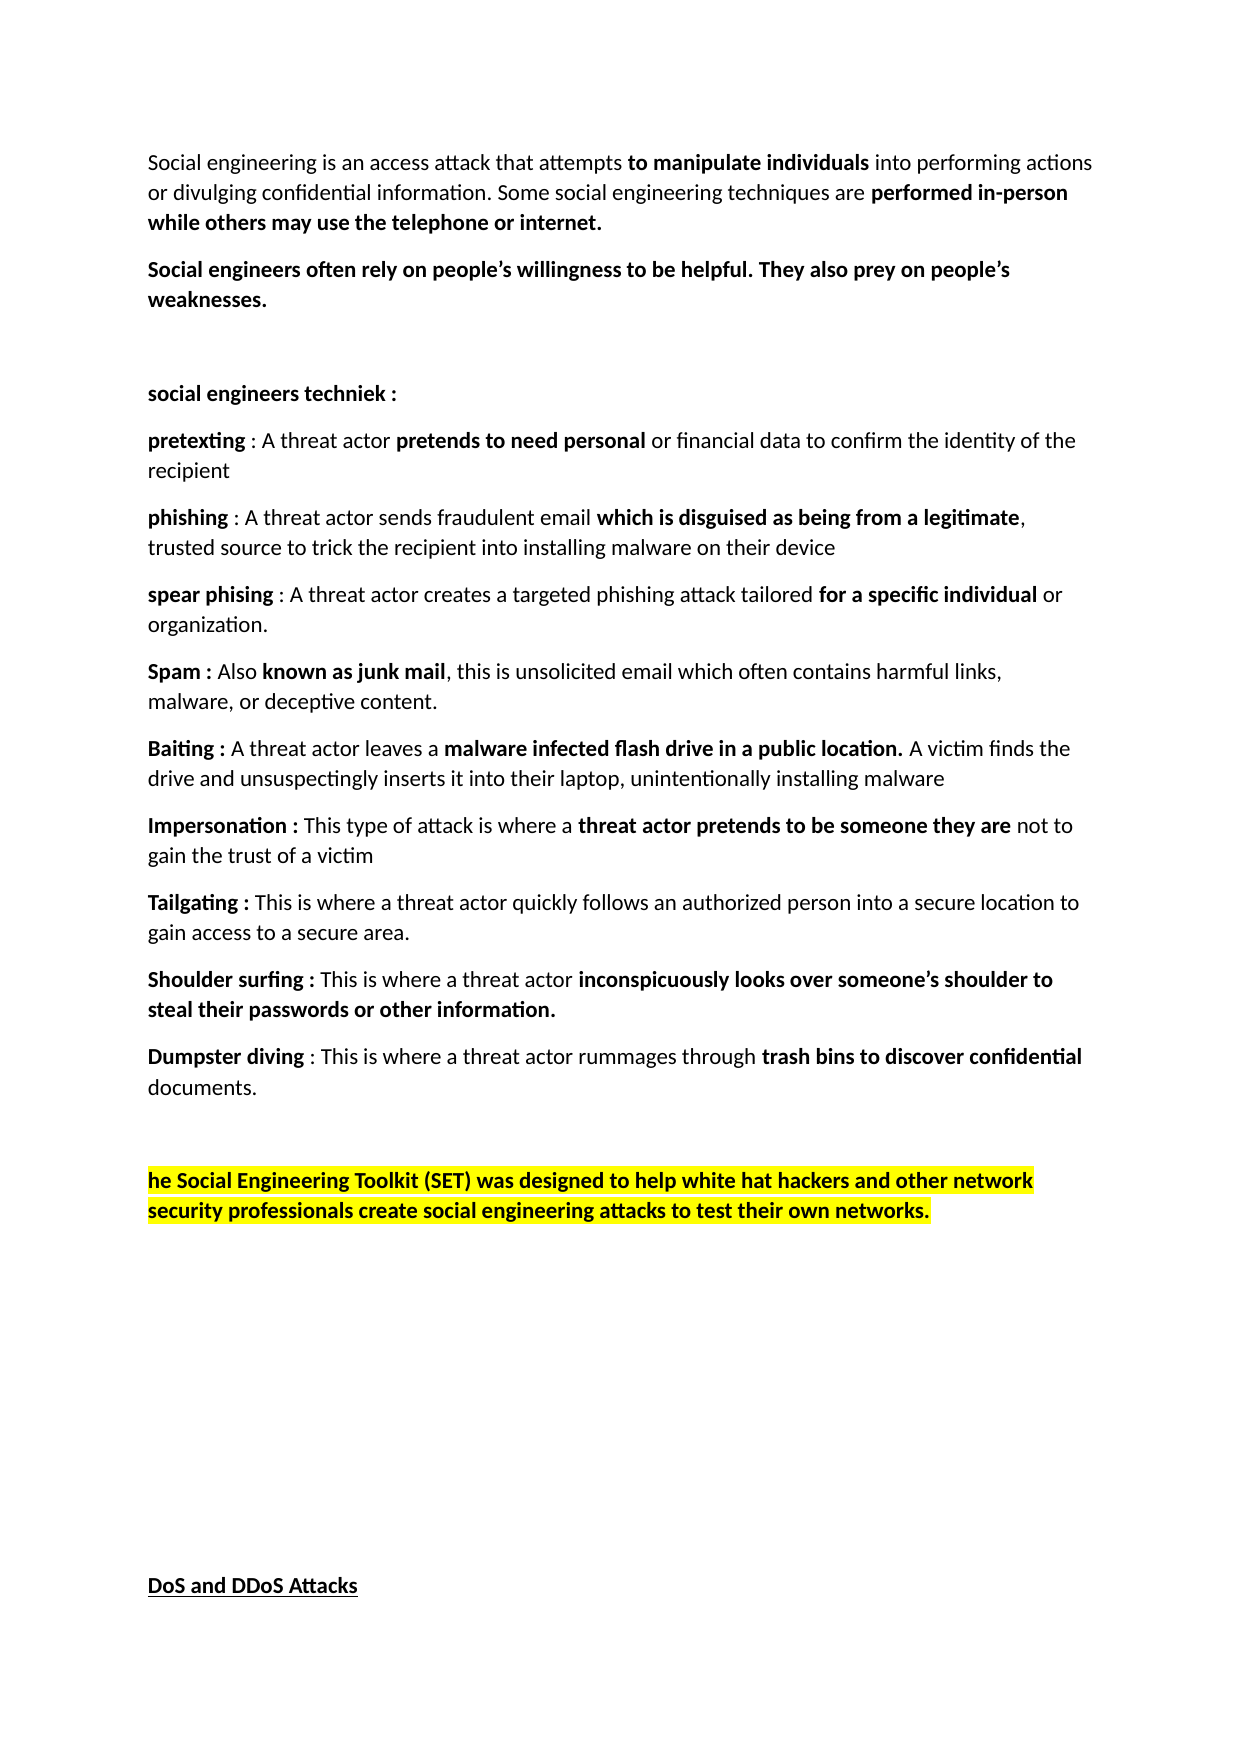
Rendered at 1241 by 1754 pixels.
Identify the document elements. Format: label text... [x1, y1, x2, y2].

text Baiting : A threat actor leaves a malware infected flash drive in a public location. A victim finds the drive and unsuspectingly inserts it into their laptop, unintentionally installing malware [148, 734, 1093, 792]
text Shoulder surfing : This is where a threat actor inconspicuously looks over someone’s shoulder to steal their passwords or other information. [148, 965, 1093, 1023]
text Social engineering is an access attack that attempts to manipulate individuals into performing actions or divulging confidential information. Some social engineering techniques are performed in-person while others may use the telephone or internet. [148, 148, 1093, 236]
text Impersonation : This type of attack is where a threat actor pretends to be someone they are not to gain the trust of a victim [148, 811, 1093, 869]
text Dumpster diving : This is where a threat actor rummages through trash bins to discover confidential documents. [148, 1042, 1093, 1101]
text Social engineers often rely on people’s willingness to be helpful. They also prey on people’s weaknesses. [148, 255, 1093, 313]
text spear phising : A threat actor creates a targeted phishing attack tailored for a specific individual or organization. [148, 580, 1093, 638]
text phishing : A threat actor sends fraudulent email which is disguised as being from a legitimate, trusted source to trick the recipient into installing malware on their device [148, 503, 1093, 561]
text pretexting : A threat actor pretends to need personal or financial data to confirm the identity of the recipient [148, 426, 1093, 484]
text Spam : Also known as junk mail, this is unsolicited email which often contains harmful links, malware, or deceptive content. [148, 657, 1093, 715]
text Tailgating : This is where a threat actor quickly follows an authorized person into a secure location to gain access to a secure area. [148, 888, 1093, 946]
text DoS and DDoS Attacks [148, 1572, 1093, 1599]
text he Social Engineering Toolkit (SET) was designed to help white hat hackers and other network security professionals create social engineering attacks to test their own networks. [148, 1166, 1093, 1224]
text social engineers techniek : [148, 379, 1093, 407]
